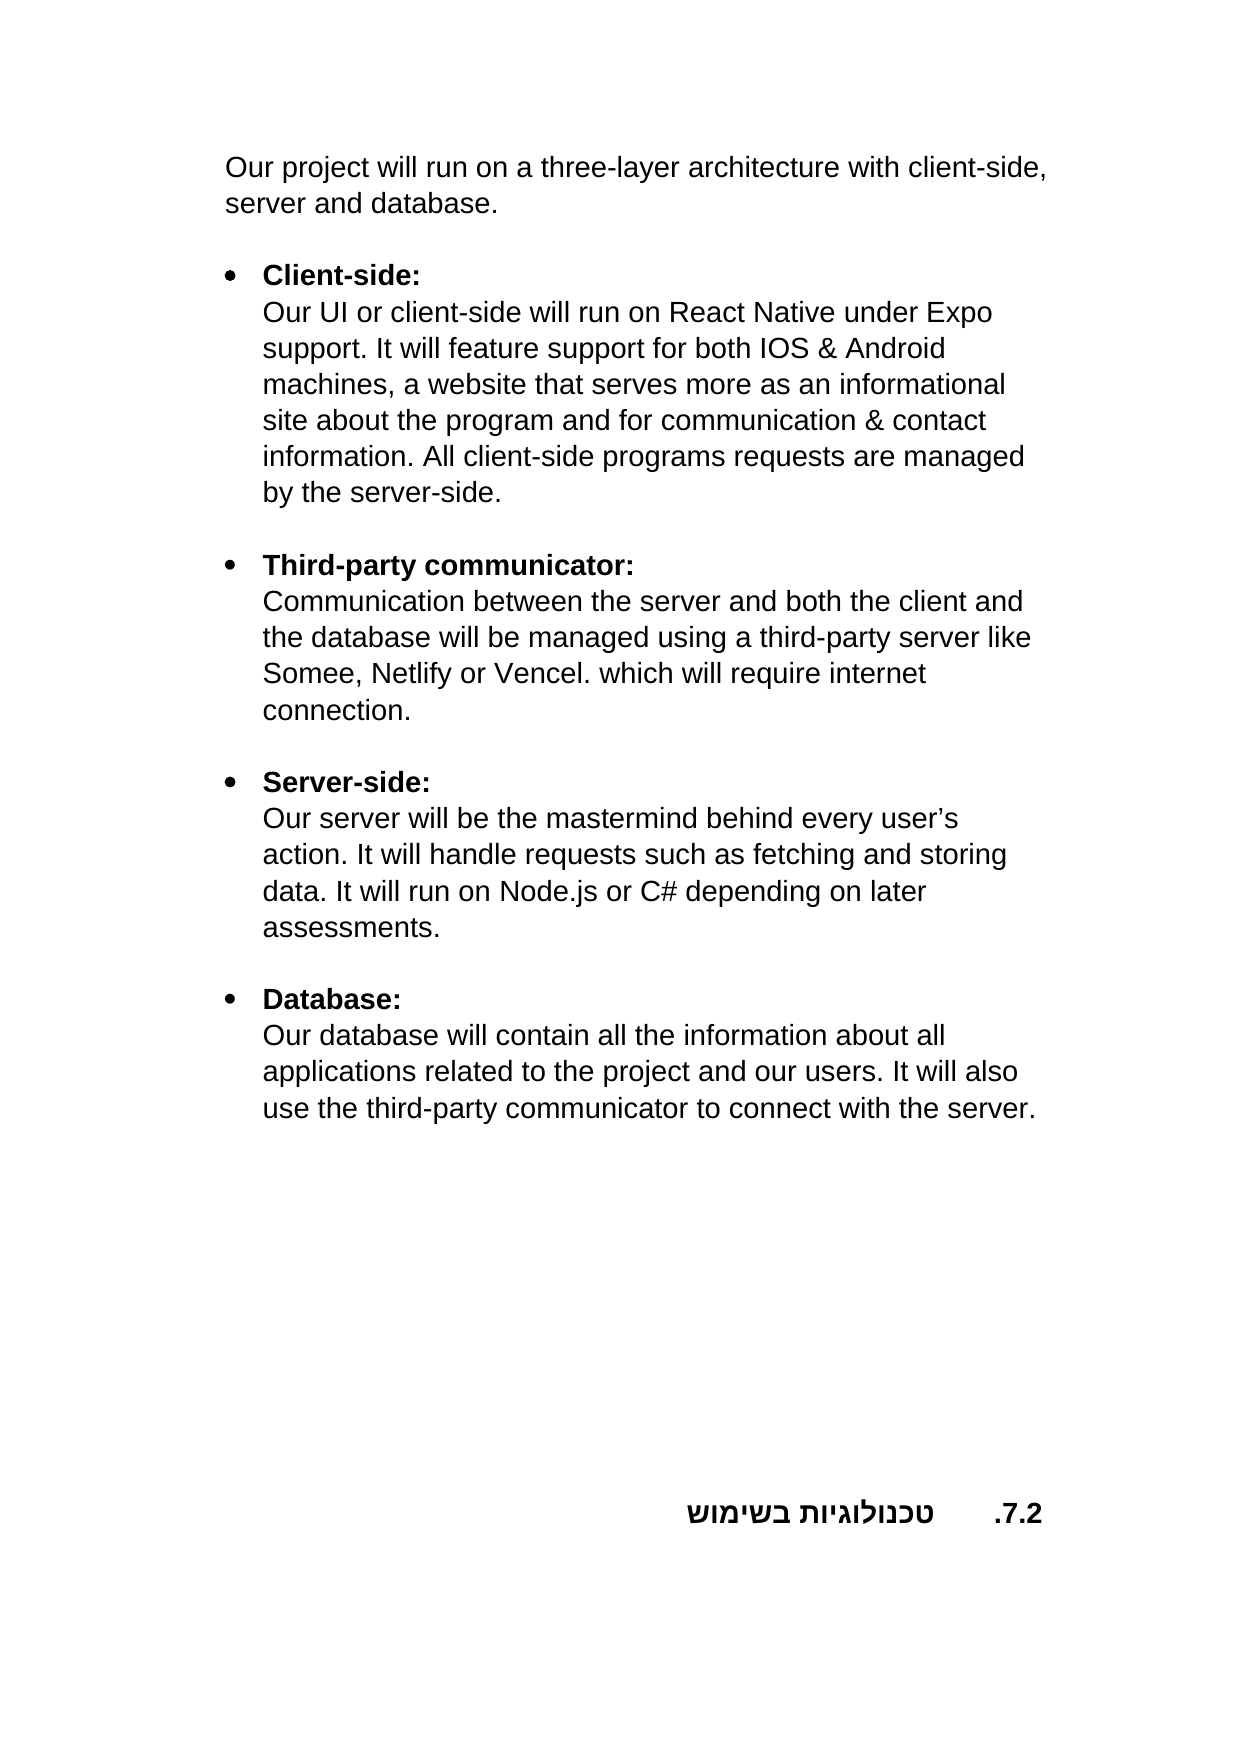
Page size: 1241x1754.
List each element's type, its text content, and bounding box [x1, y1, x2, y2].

list Database: [225, 982, 1053, 1016]
list Client-side: [225, 258, 1053, 292]
list Our project will run on a three-layer architecture with client-side, server and database. [225, 150, 1053, 220]
list Server-side: [225, 765, 1053, 799]
list Communication between the server and both the client and the database will be managed using a third-party server like Somee, Netlify or Vencel. which will require internet connection. [262, 584, 1053, 726]
list Our database will contain all the information about all applications related to the project and our users. It will also use the third-party communicator to connect with the server. [262, 1018, 1053, 1124]
list טכנולוגיות בשימוש [187, 1496, 994, 1530]
list Third-party communicator: [225, 548, 1053, 582]
list Our UI or client-side will run on React Native under Expo support. It will feature support for both IOS & Android machines, a website that serves more as an informational site about the program and for communication & contact information. All client-side programs requests are managed by the server-side. [262, 295, 1053, 509]
list Our server will be the mastermind behind every user’s action. It will handle requests such as fetching and storing data. It will run on Node.js or C# depending on later assessments. [262, 801, 1053, 943]
